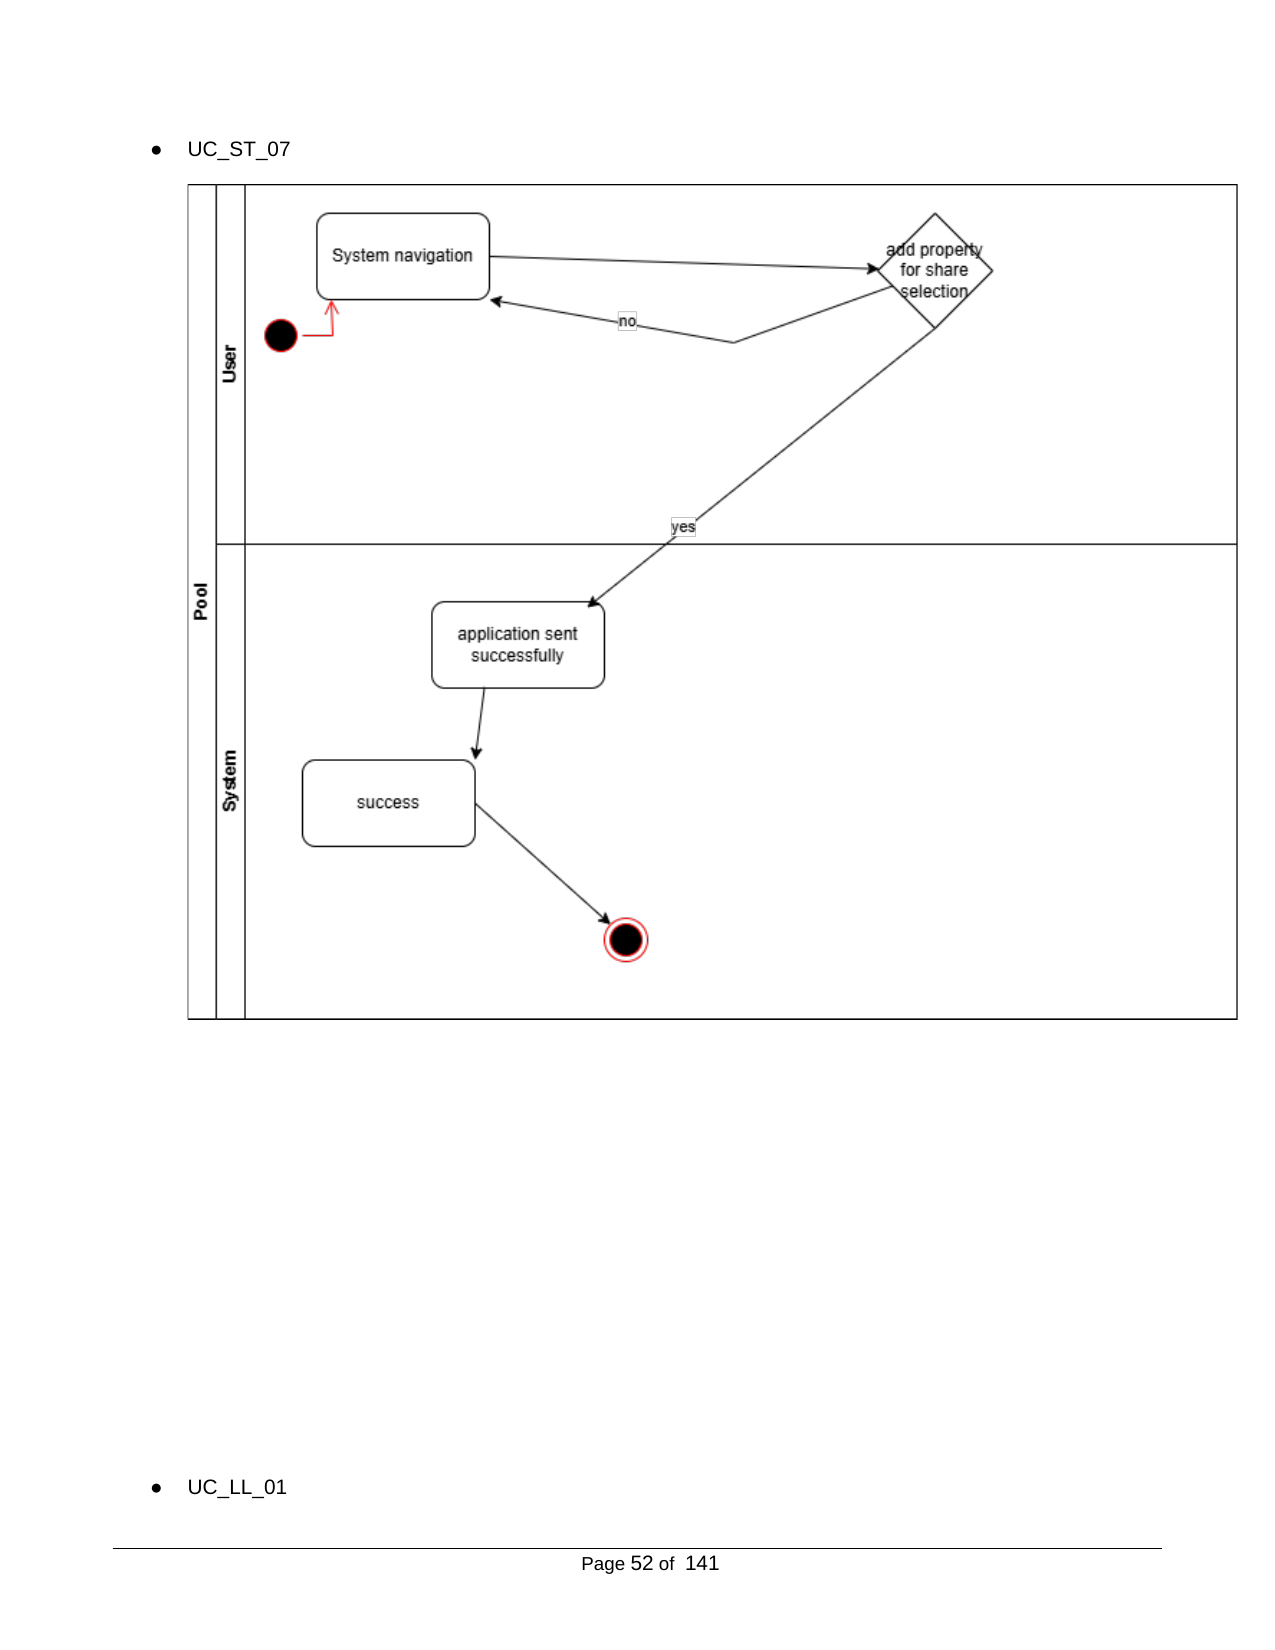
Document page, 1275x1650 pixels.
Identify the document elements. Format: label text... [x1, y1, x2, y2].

list UC_ST_07 [150, 136, 1162, 160]
picture [187, 184, 1238, 1020]
list UC_LL_01 [150, 1475, 1162, 1499]
